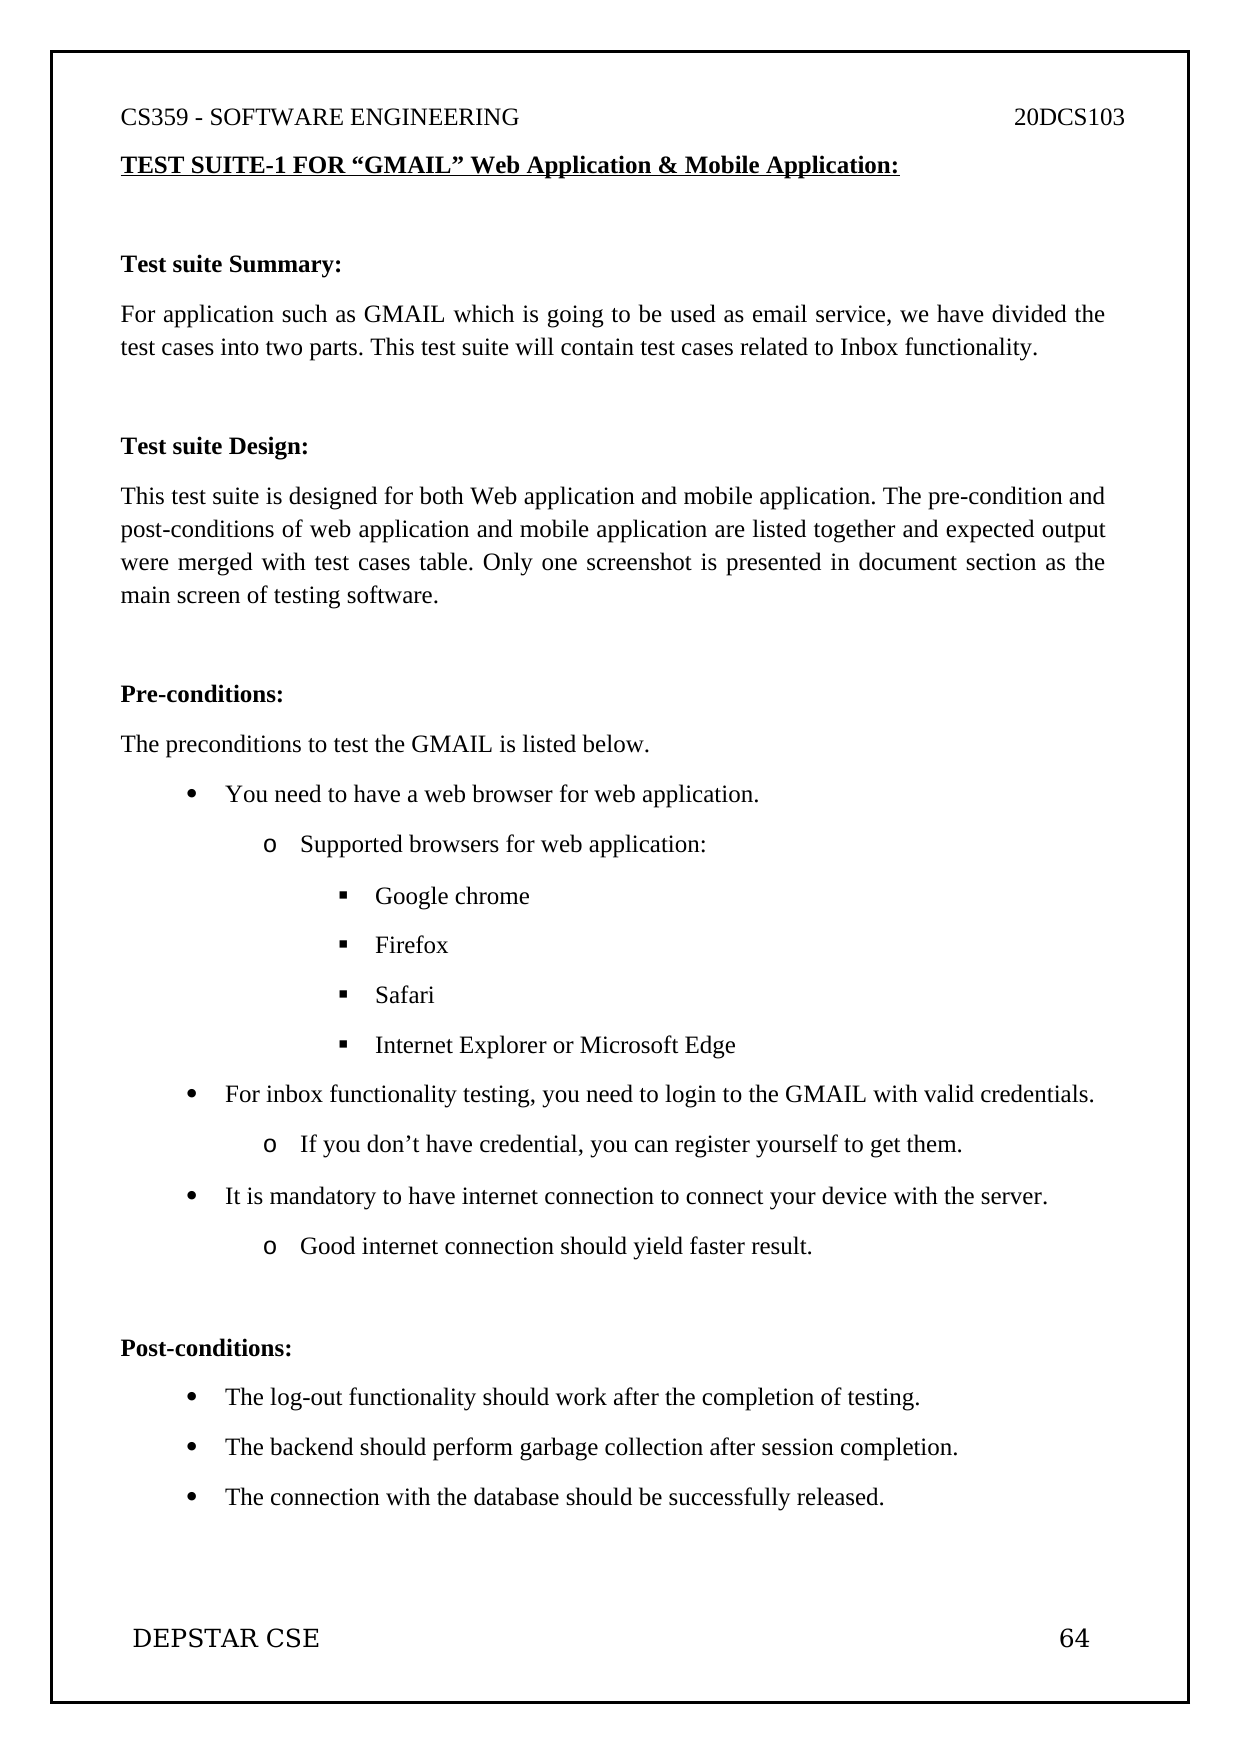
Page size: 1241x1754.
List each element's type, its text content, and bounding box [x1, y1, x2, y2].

list If you don’t have credential, you can register yourself to get them. [262, 1129, 1106, 1160]
text Test suite Summary: [120, 249, 1106, 278]
list Good internet connection should yield faster result. [262, 1231, 1106, 1262]
text The preconditions to test the GMAIL is listed below. [120, 729, 1106, 758]
text For application such as GMAIL which is going to be used as email service, we have divided the test cases into two parts. This test suite will contain test cases related to Inbox functionality. [120, 299, 1106, 361]
list Safari [337, 980, 1106, 1009]
list The connection with the database should be successfully released. [187, 1482, 1106, 1511]
text Test suite Design: [120, 431, 1106, 460]
list The log-out functionality should work after the completion of testing. [187, 1382, 1106, 1411]
list You need to have a web browser for web application. [187, 779, 1106, 808]
list Firefox [337, 930, 1106, 959]
list For inbox functionality testing, you need to login to the GMAIL with valid credentials. [187, 1079, 1106, 1108]
list The backend should perform garbage collection after session completion. [187, 1432, 1106, 1461]
list Google chrome [337, 881, 1106, 909]
text TEST SUITE-1 FOR “GMAIL” Web Application & Mobile Application: [120, 150, 1106, 179]
text This test suite is designed for both Web application and mobile application. The pre-condition and post-conditions of web application and mobile application are listed together and expected output were merged with test cases table. Only one screenshot is presented in document section as the main screen of testing software. [120, 481, 1106, 609]
list It is mandatory to have internet connection to connect your device with the server. [187, 1181, 1106, 1210]
text Post-conditions: [120, 1333, 1106, 1361]
text Pre-conditions: [120, 679, 1106, 708]
list Supported browsers for web application: [262, 829, 1106, 859]
list Internet Explorer or Microsoft Edge [337, 1030, 1106, 1058]
